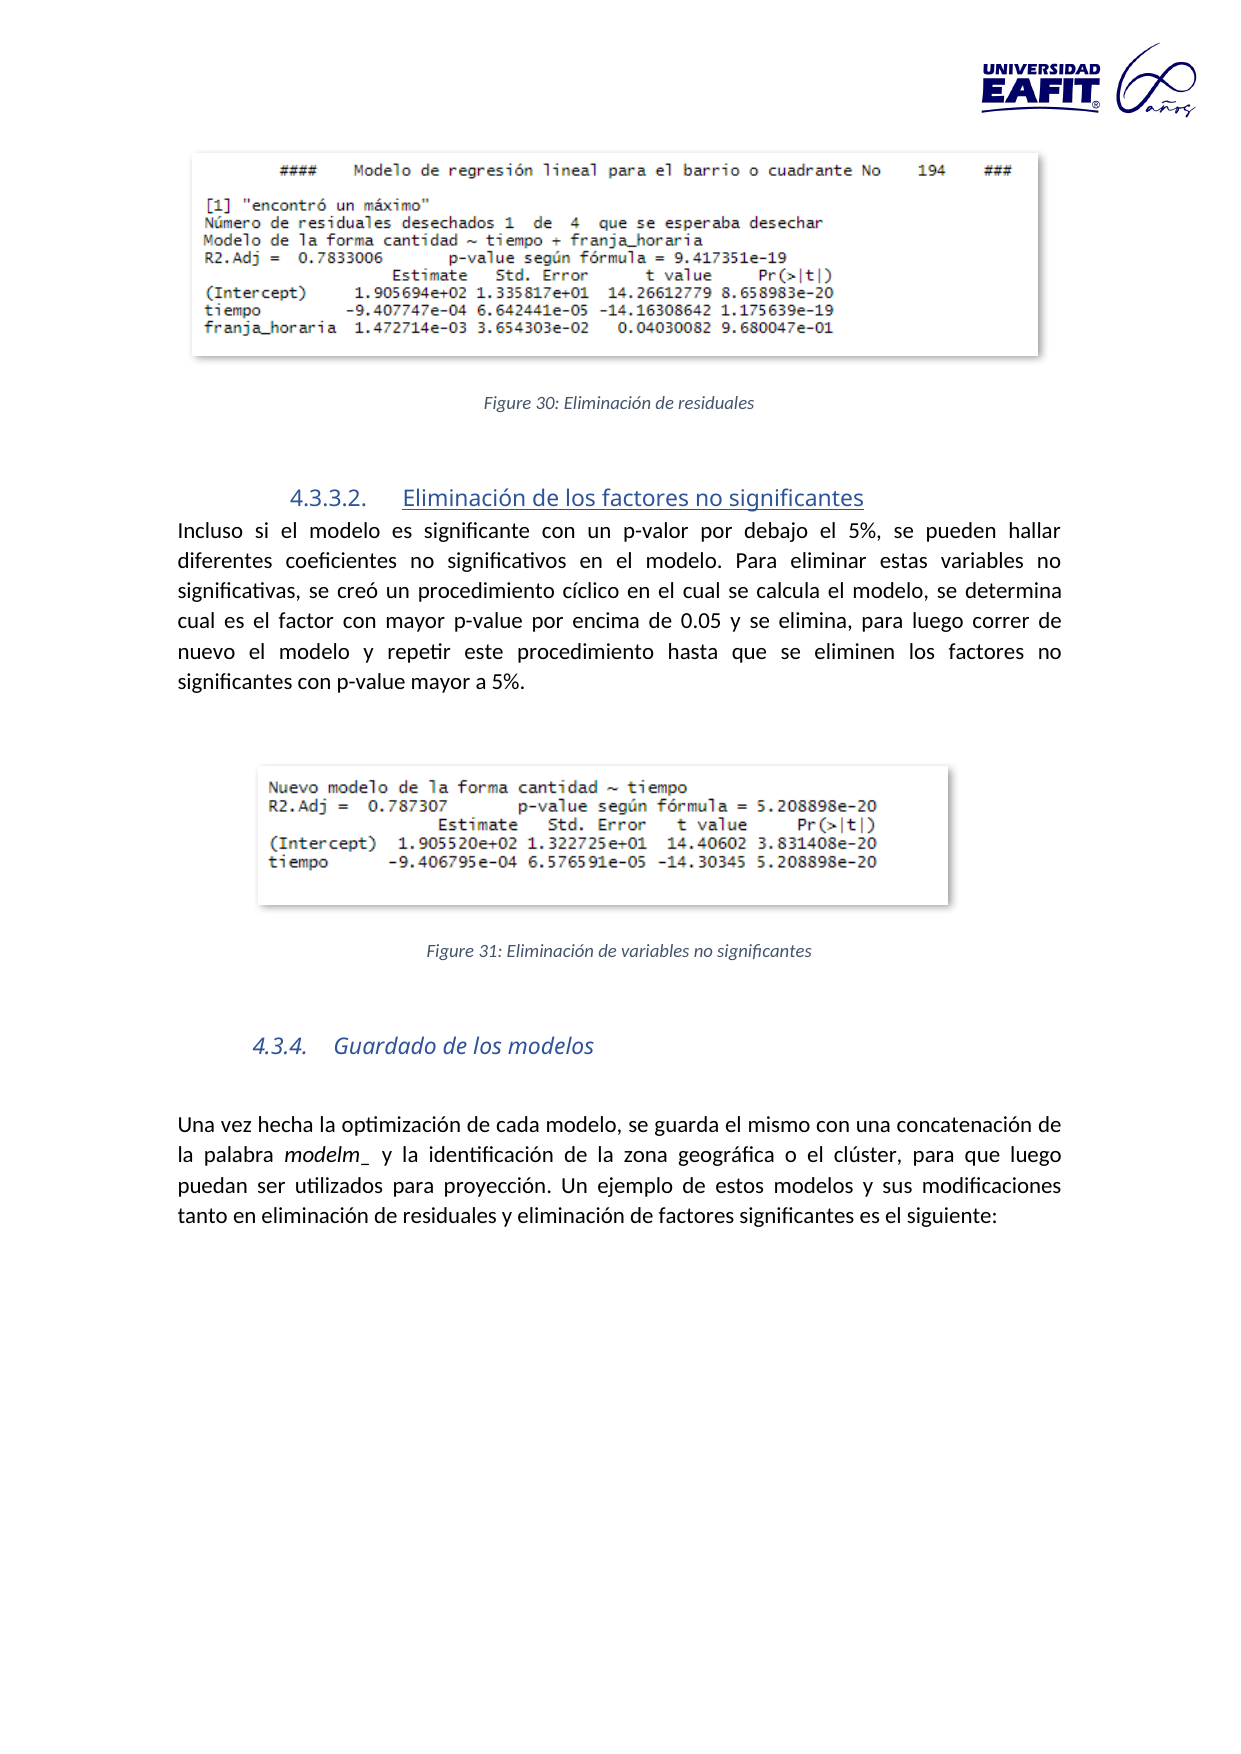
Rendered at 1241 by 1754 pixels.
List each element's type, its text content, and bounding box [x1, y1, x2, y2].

subtitle Guardado de los modelos [252, 1030, 1063, 1061]
text Una vez hecha la optimización de cada modelo, se guarda el mismo con una concatenación de la palabra modelm_ y la identificación de la zona geográfica o el clúster, para que luego puedan ser utilizados para proyección. Un ejemplo de estos modelos y sus modificaciones tanto en eliminación de residuales y eliminación de factores significantes es el siguiente: [177, 1110, 1063, 1229]
subtitle Eliminación de los factores no significantes [290, 482, 1063, 513]
picture [258, 766, 948, 905]
text Figure 31: Eliminación de variables no significantes [177, 939, 1063, 962]
picture [192, 153, 1038, 356]
text Incluso si el modelo es significante con un p-valor por debajo el 5%, se pueden hallar diferentes coeficientes no significativos en el modelo. Para eliminar estas variables no significativas, se creó un procedimiento cíclico en el cual se calcula el modelo, se determina cual es el factor con mayor p-value por encima de 0.05 y se elimina, para luego correr de nuevo el modelo y repetir este procedimiento hasta que se eliminen los factores no significantes con p-value mayor a 5%. [177, 516, 1063, 695]
picture [980, 42, 1198, 131]
